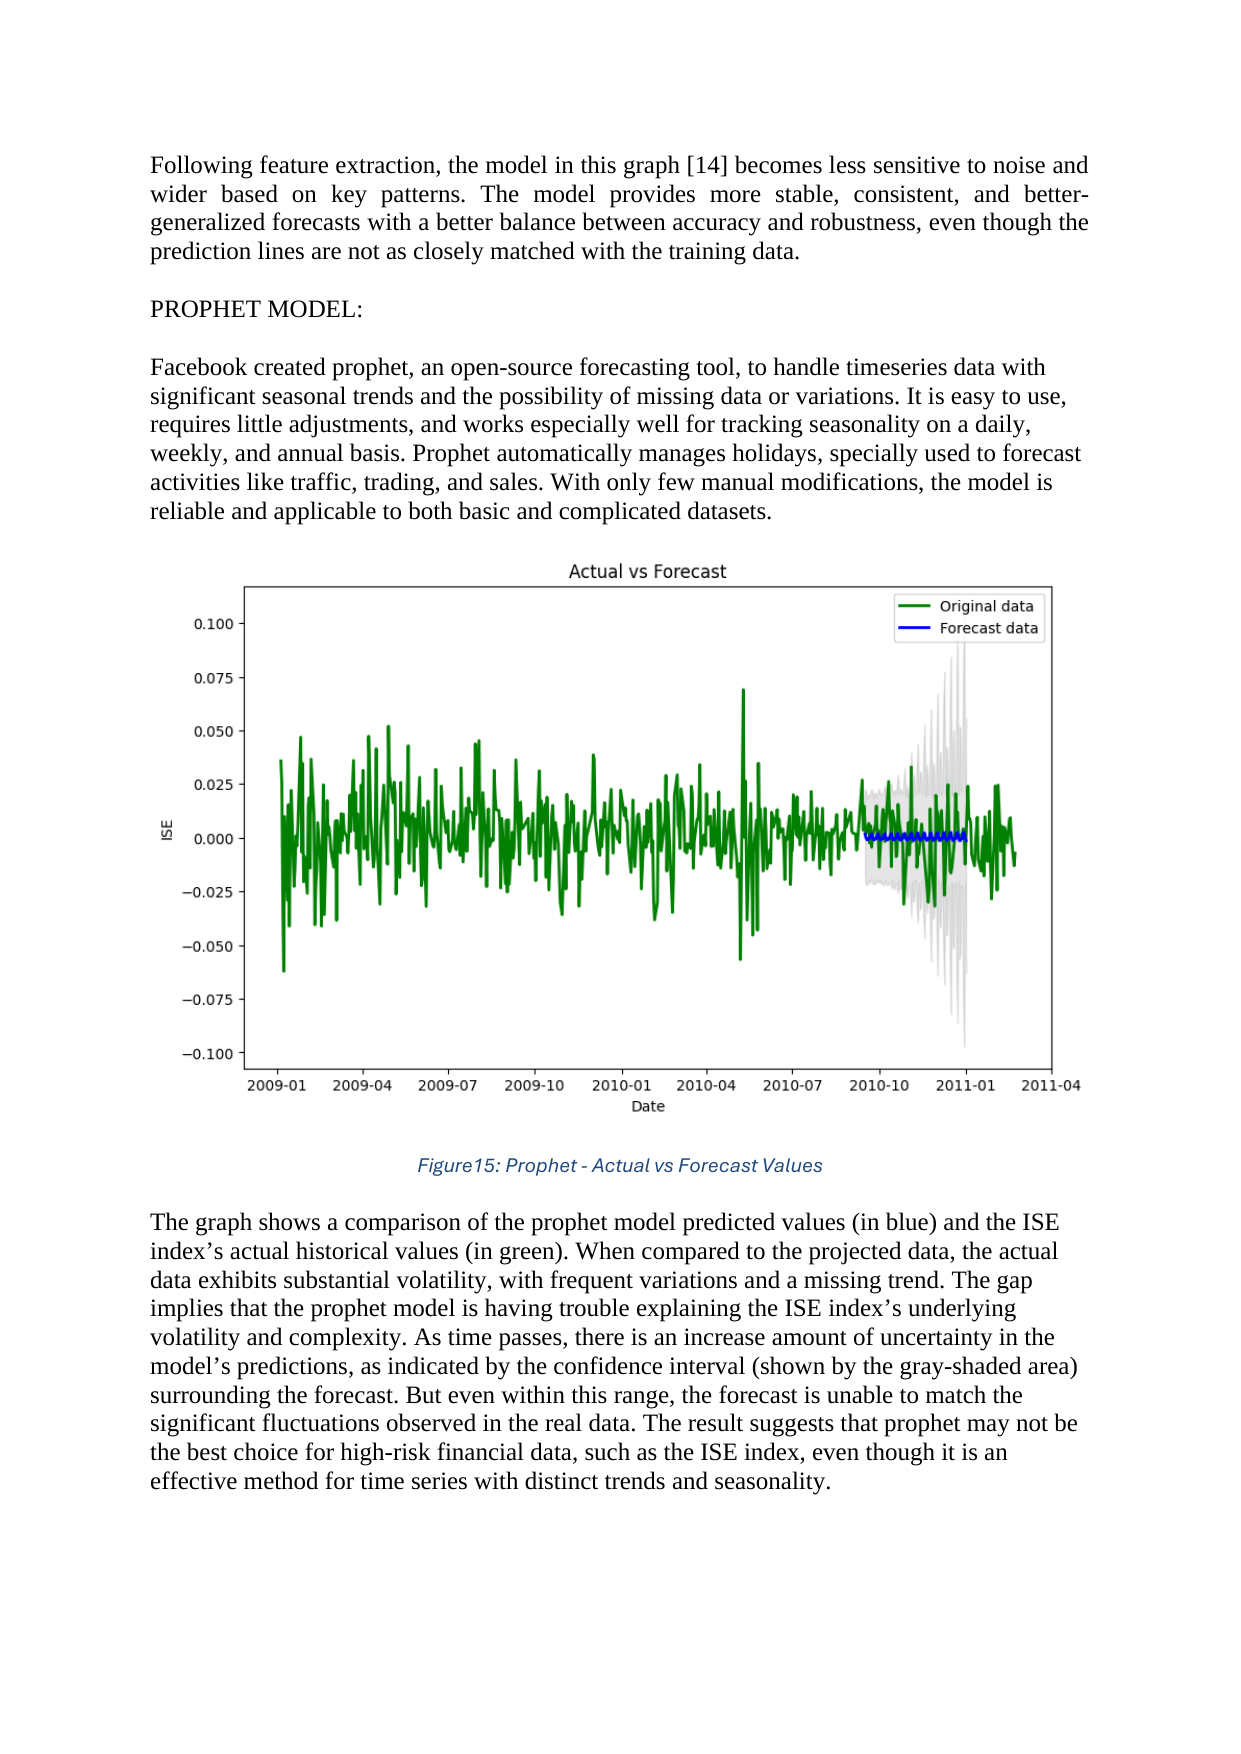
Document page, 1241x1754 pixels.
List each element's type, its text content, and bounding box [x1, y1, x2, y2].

text Following feature extraction, the model in this graph [14] becomes less sensitive to noise and wider based on key patterns. The model provides more stable, consistent, and better-generalized forecasts with a better balance between accuracy and robustness, even though the prediction lines are not as closely matched with the training data. [150, 150, 1090, 265]
text The graph shows a comparison of the prophet model predicted values (in blue) and the ISE index’s actual historical values (in green). When compared to the projected data, the actual data exhibits substantial volatility, with frequent variations and a missing trend. The gap implies that the prophet model is having trouble explaining the ISE index’s underlying volatility and complexity. As time passes, there is an increase amount of uncertainty in the model’s predictions, as indicated by the confidence interval (shown by the gray-shaded area) surrounding the forecast. But even within this range, the forecast is unable to match the significant fluctuations observed in the real data. The result suggests that prophet may not be the best choice for high-risk financial data, such as the ISE index, even though it is an effective method for time series with distinct trends and seasonality. [150, 1207, 1090, 1495]
text Facebook created prophet, an open-source forecasting tool, to handle timeseries data with significant seasonal trends and the possibility of missing data or variations. It is easy to use, requires little adjustments, and works especially well for tracking seasonality on a daily, weekly, and annual basis. Prophet automatically manages holidays, specially used to forecast activities like traffic, trading, and sales. With only few manual modifications, the model is reliable and applicable to both basic and complicated datasets. [150, 352, 1090, 524]
text PROPHET MODEL: [150, 294, 1090, 323]
text Figure15: Prophet - Actual vs Forecast Values [150, 1153, 1090, 1178]
picture [150, 553, 1091, 1124]
